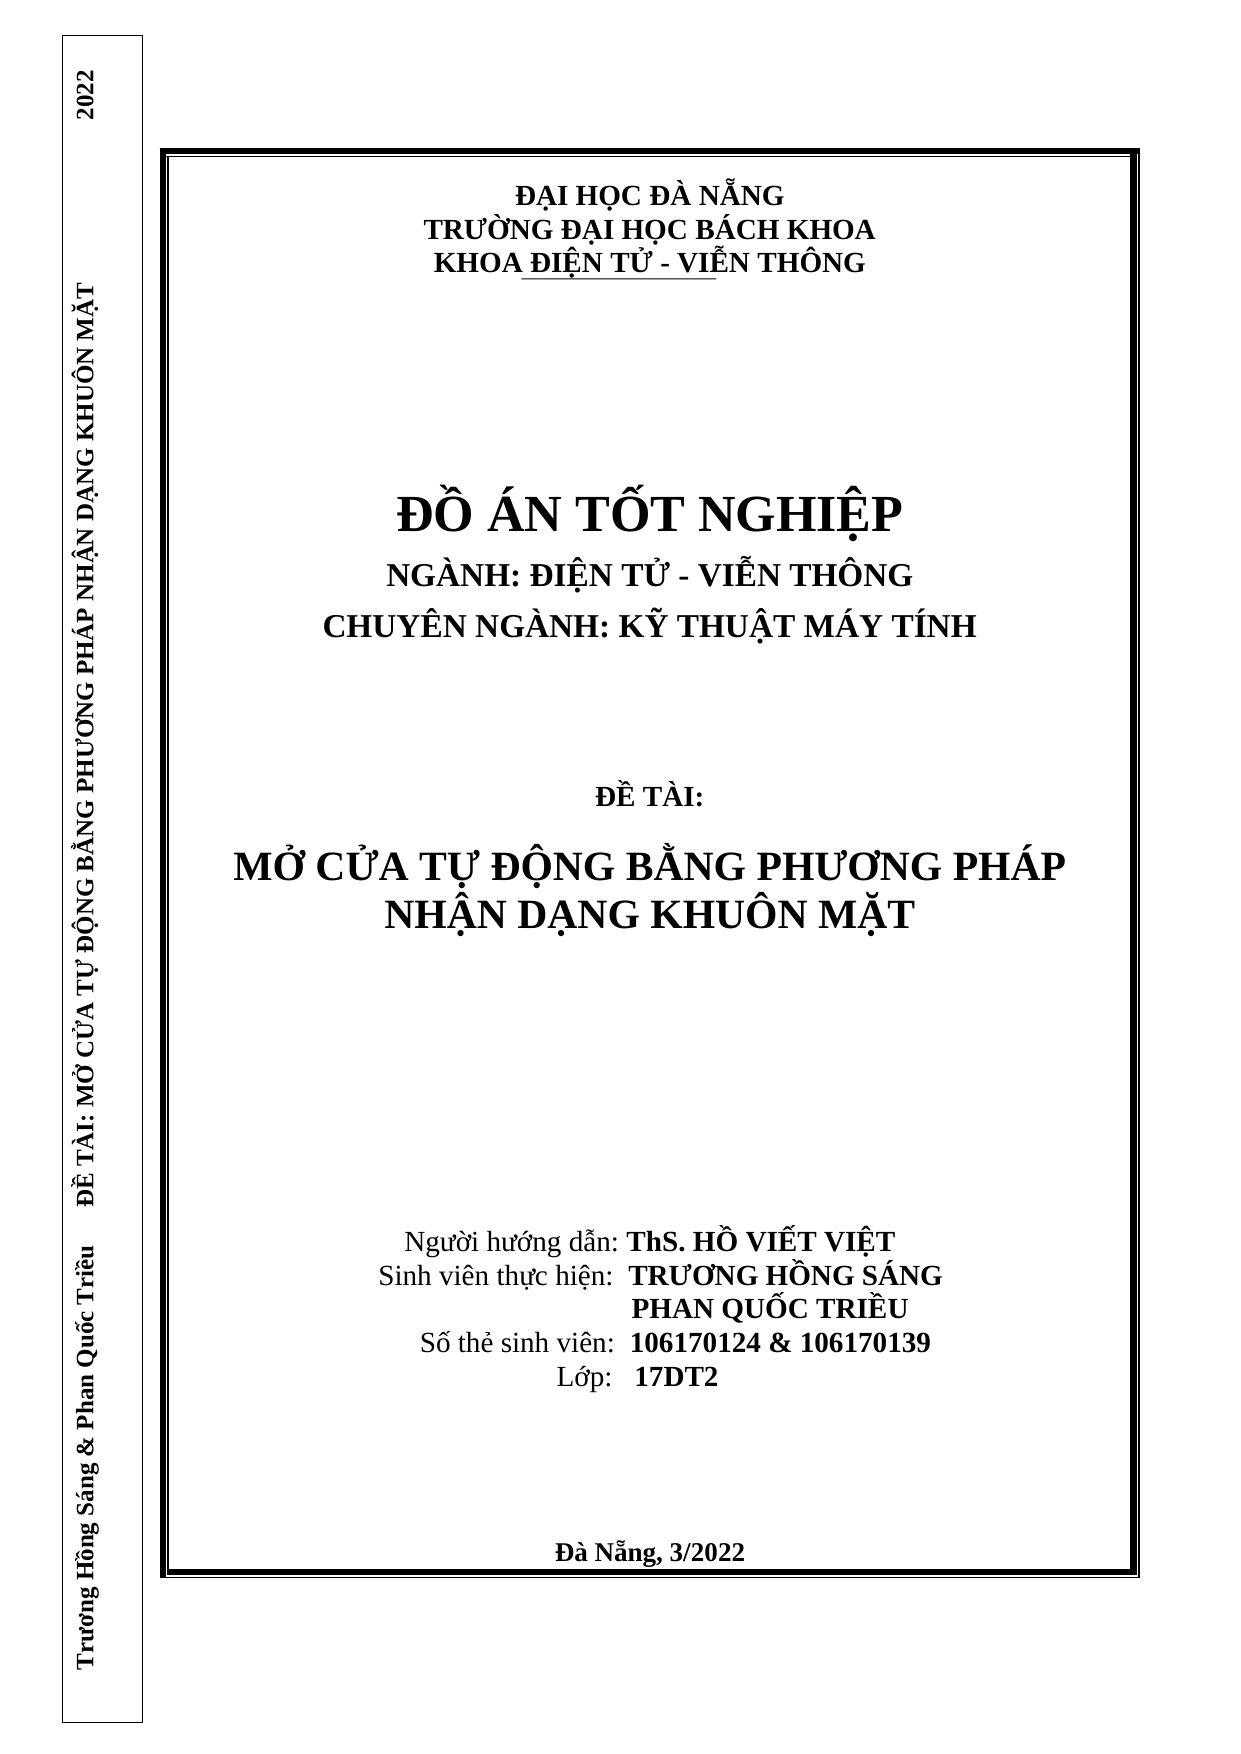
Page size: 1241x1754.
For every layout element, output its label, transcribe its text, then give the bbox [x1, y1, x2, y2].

text CHUYÊN NGÀNH: KỸ THUẬT MÁY TÍNH [169, 595, 1130, 645]
text Sinh viên thực hiện: TRƯƠNG HỒNG SÁNG [177, 1258, 1122, 1292]
text Lớp: 17DT2 [177, 1359, 1122, 1392]
text TRƯỜNG ĐẠI HỌC BÁCH KHOA [177, 212, 1122, 245]
text KHOA ĐIỆN TỬ - VIỄN THÔNG [177, 245, 1122, 279]
text Đà Nẵng, 3/2022 [169, 1524, 1130, 1569]
text Người hướng dẫn: ThS. HỒ VIẾT VIỆT [177, 1224, 1122, 1258]
text ĐỒ ÁN TỐT NGHIỆP [169, 472, 1130, 543]
text Số thẻ sinh viên: 106170124 & 106170139 [177, 1325, 1122, 1359]
text ĐỀ TÀI: [177, 779, 1122, 812]
text MỞ CỬA TỰ ĐỘNG BẰNG PHƯƠNG PHÁP NHẬN DẠNG KHUÔN MẶT [177, 841, 1122, 937]
text NGÀNH: ĐIỆN TỬ - VIỄN THÔNG [169, 544, 1130, 594]
text ĐẠI HỌC ĐÀ NẴNG [177, 178, 1122, 212]
text PHAN QUỐC TRIỀU [177, 1292, 1122, 1325]
